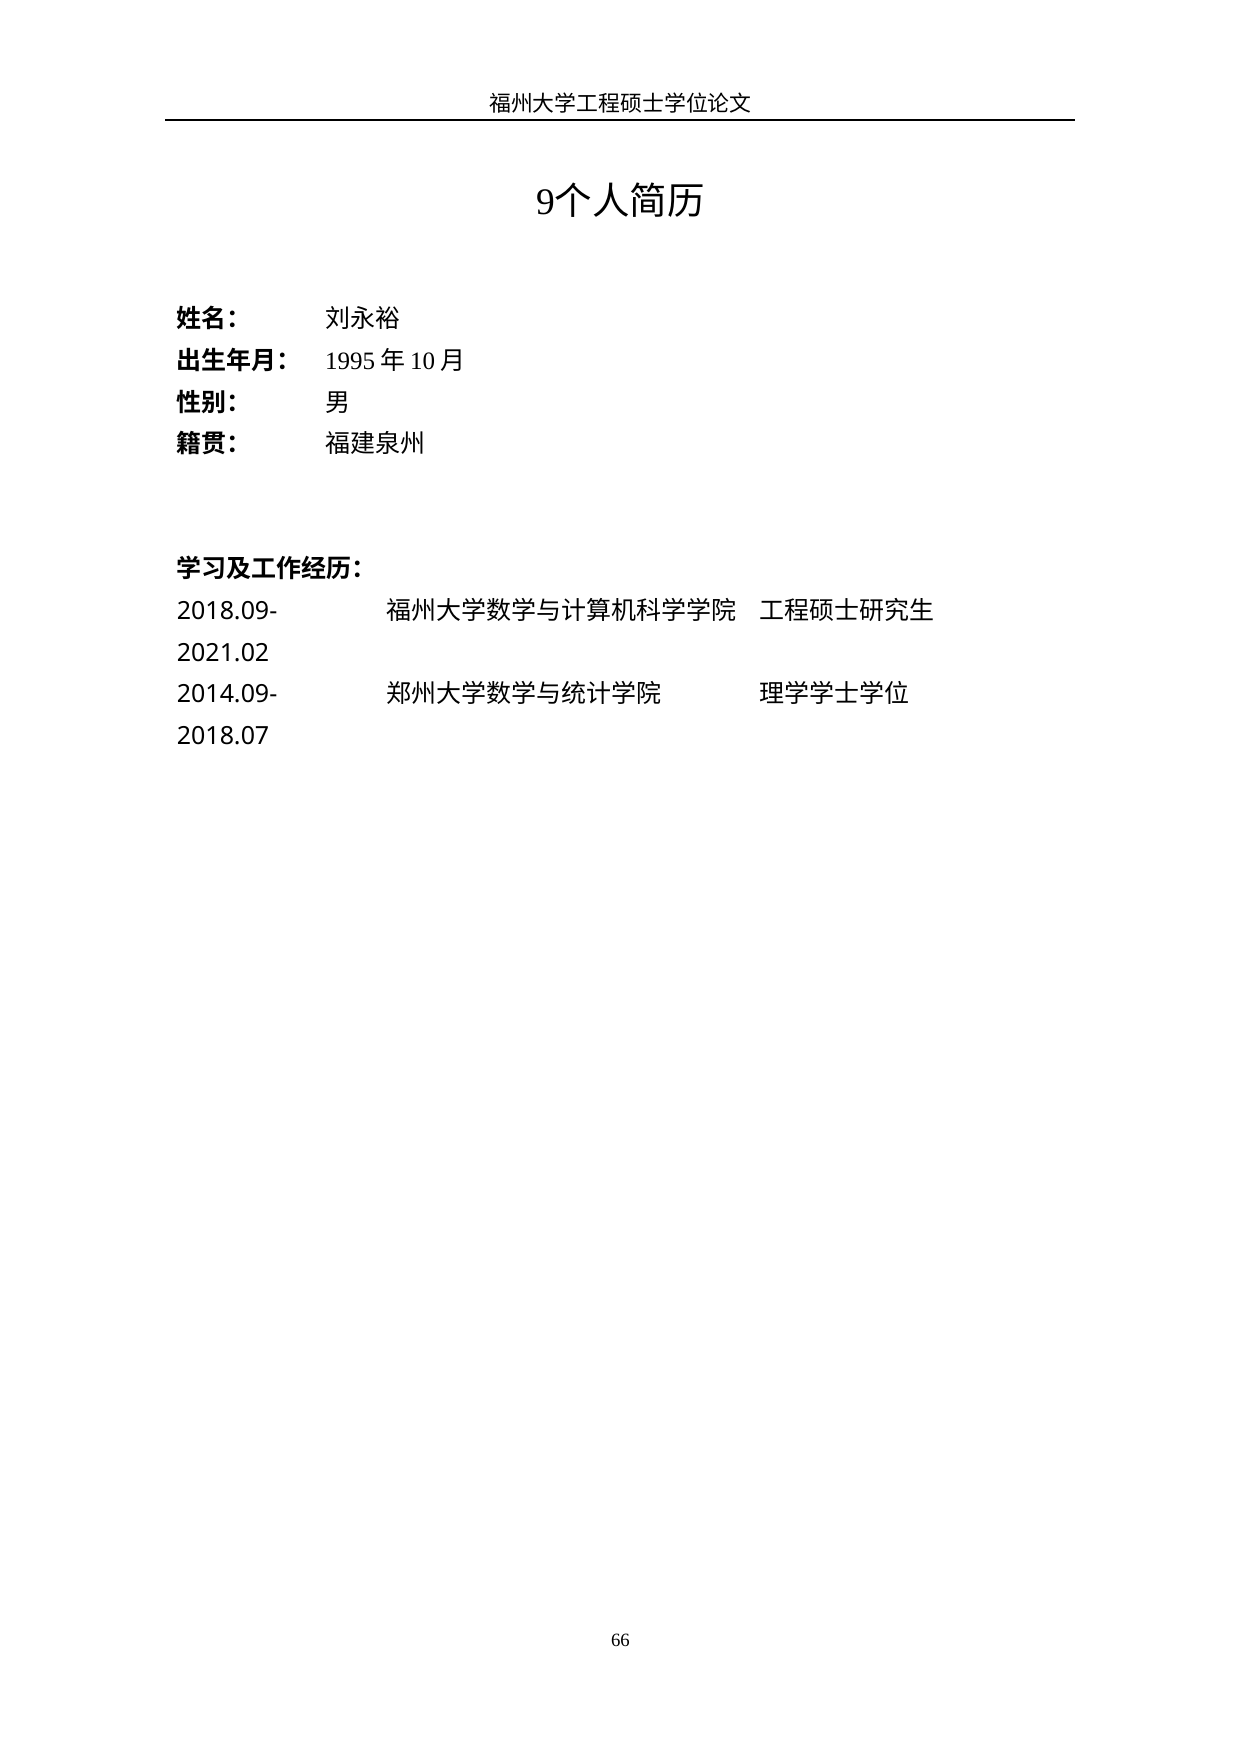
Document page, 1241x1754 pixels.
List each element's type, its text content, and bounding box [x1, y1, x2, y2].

table_cell 男 [314, 378, 480, 419]
table_cell 2014.09-2018.07 [165, 669, 375, 753]
subtitle 个人简历 [165, 164, 1075, 232]
table_cell 郑州大学数学与统计学院 [375, 669, 748, 753]
table_cell 出生年月： [165, 336, 313, 378]
table_header 刘永裕 [314, 294, 480, 336]
table_cell 1995年10月 [314, 336, 480, 378]
table_header 学习及工作经历： [165, 544, 945, 586]
table_cell 理学学士学位 [748, 669, 945, 753]
table_cell 工程硕士研究生 [748, 586, 945, 669]
table_cell 性别： [165, 378, 313, 419]
table_header 姓名： [165, 294, 313, 336]
table_cell 2018.09-2021.02 [165, 586, 375, 669]
table_cell 福州大学数学与计算机科学学院 [375, 586, 748, 669]
table_cell 福建泉州 [314, 419, 480, 461]
table_cell 籍贯： [165, 419, 313, 461]
